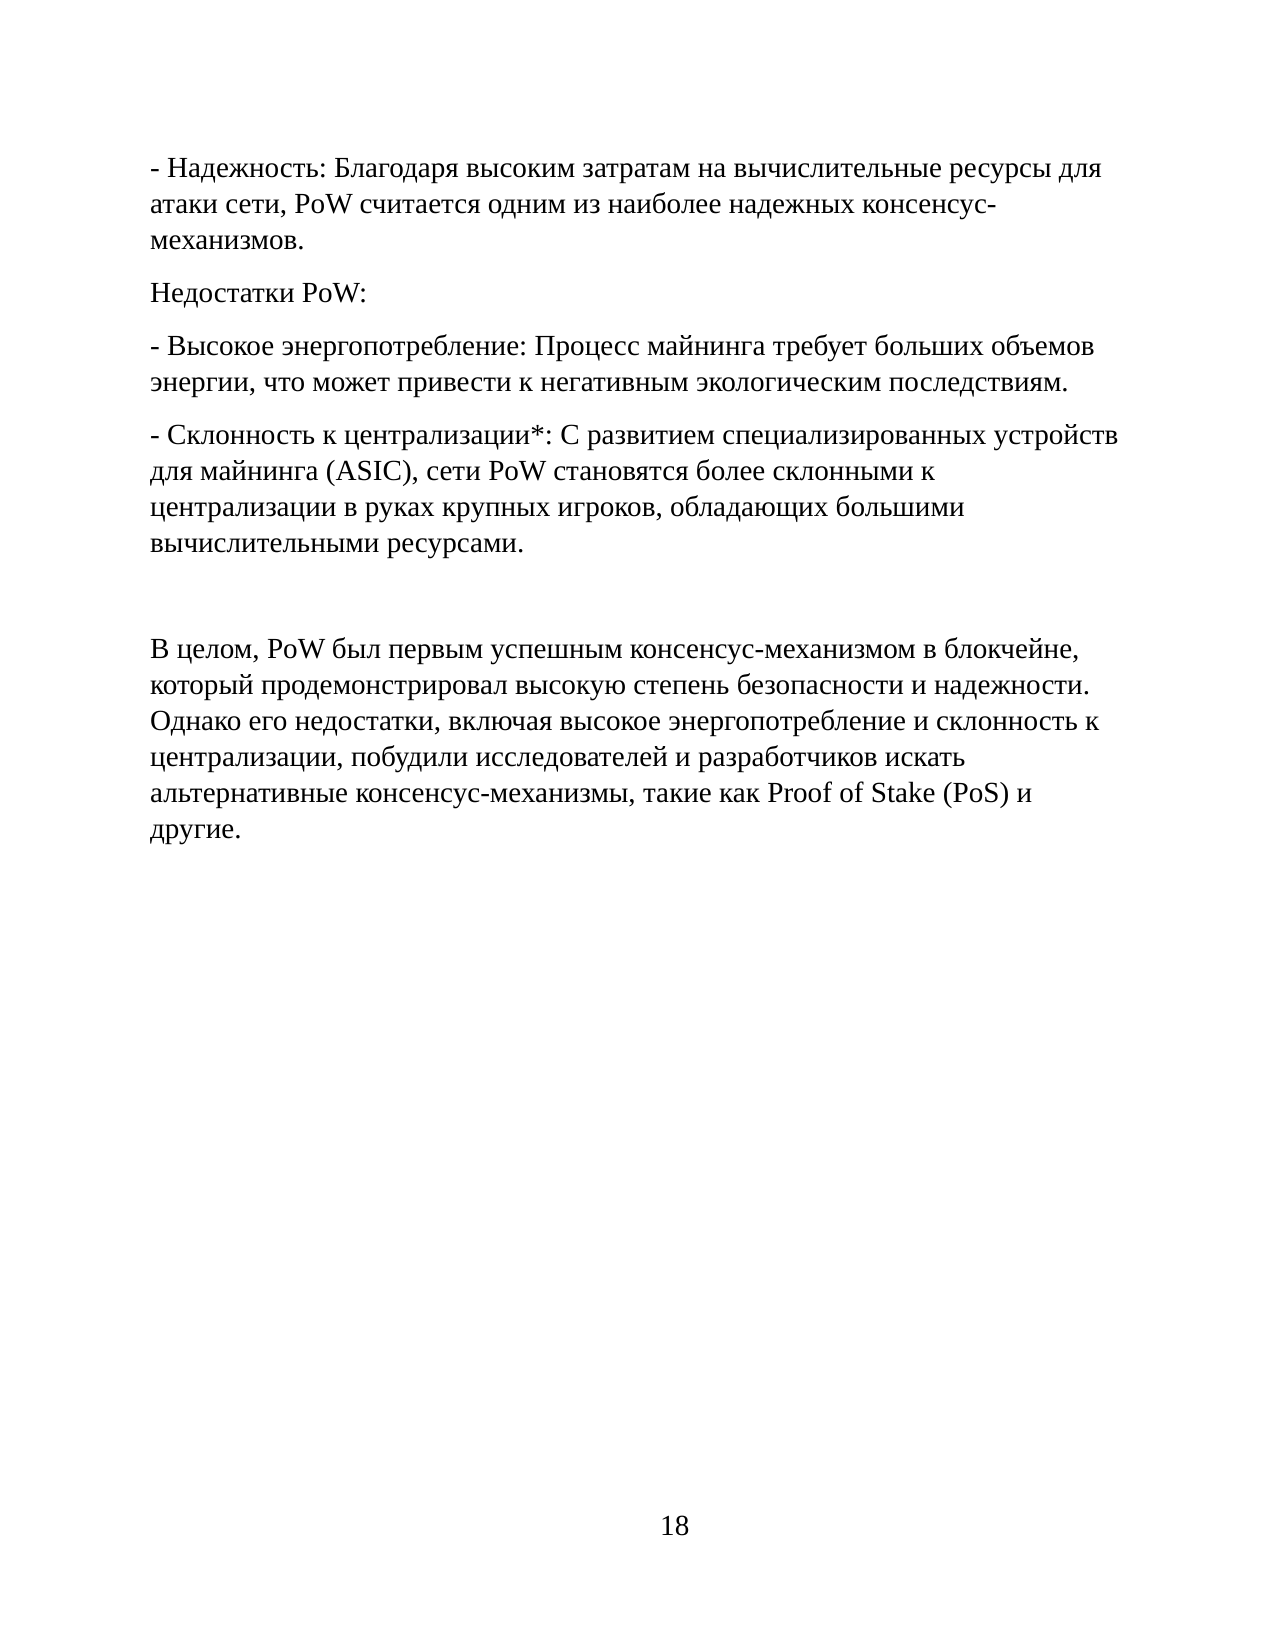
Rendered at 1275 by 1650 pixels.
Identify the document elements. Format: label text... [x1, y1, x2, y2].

text - Надежность: Благодаря высоким затратам на вычислительные ресурсы для атаки сети, PoW считается одним из наиболее надежных консенсус-механизмов. [150, 150, 1125, 256]
text В целом, PoW был первым успешным консенсус-механизмом в блокчейне, который продемонстрировал высокую степень безопасности и надежности. Однако его недостатки, включая высокое энергопотребление и склонность к централизации, побудили исследователей и разработчиков искать альтернативные консенсус-механизмы, такие как Proof of Stake (PoS) и другие. [150, 631, 1125, 845]
text - Склонность к централизации*: С развитием специализированных устройств для майнинга (ASIC), сети PoW становятся более склонными к централизации в руках крупных игроков, обладающих большими вычислительными ресурсами. [150, 417, 1125, 559]
text Недостатки PoW: [150, 275, 1125, 309]
text - Высокое энергопотребление: Процесс майнинга требует больших объемов энергии, что может привести к негативным экологическим последствиям. [150, 328, 1125, 398]
